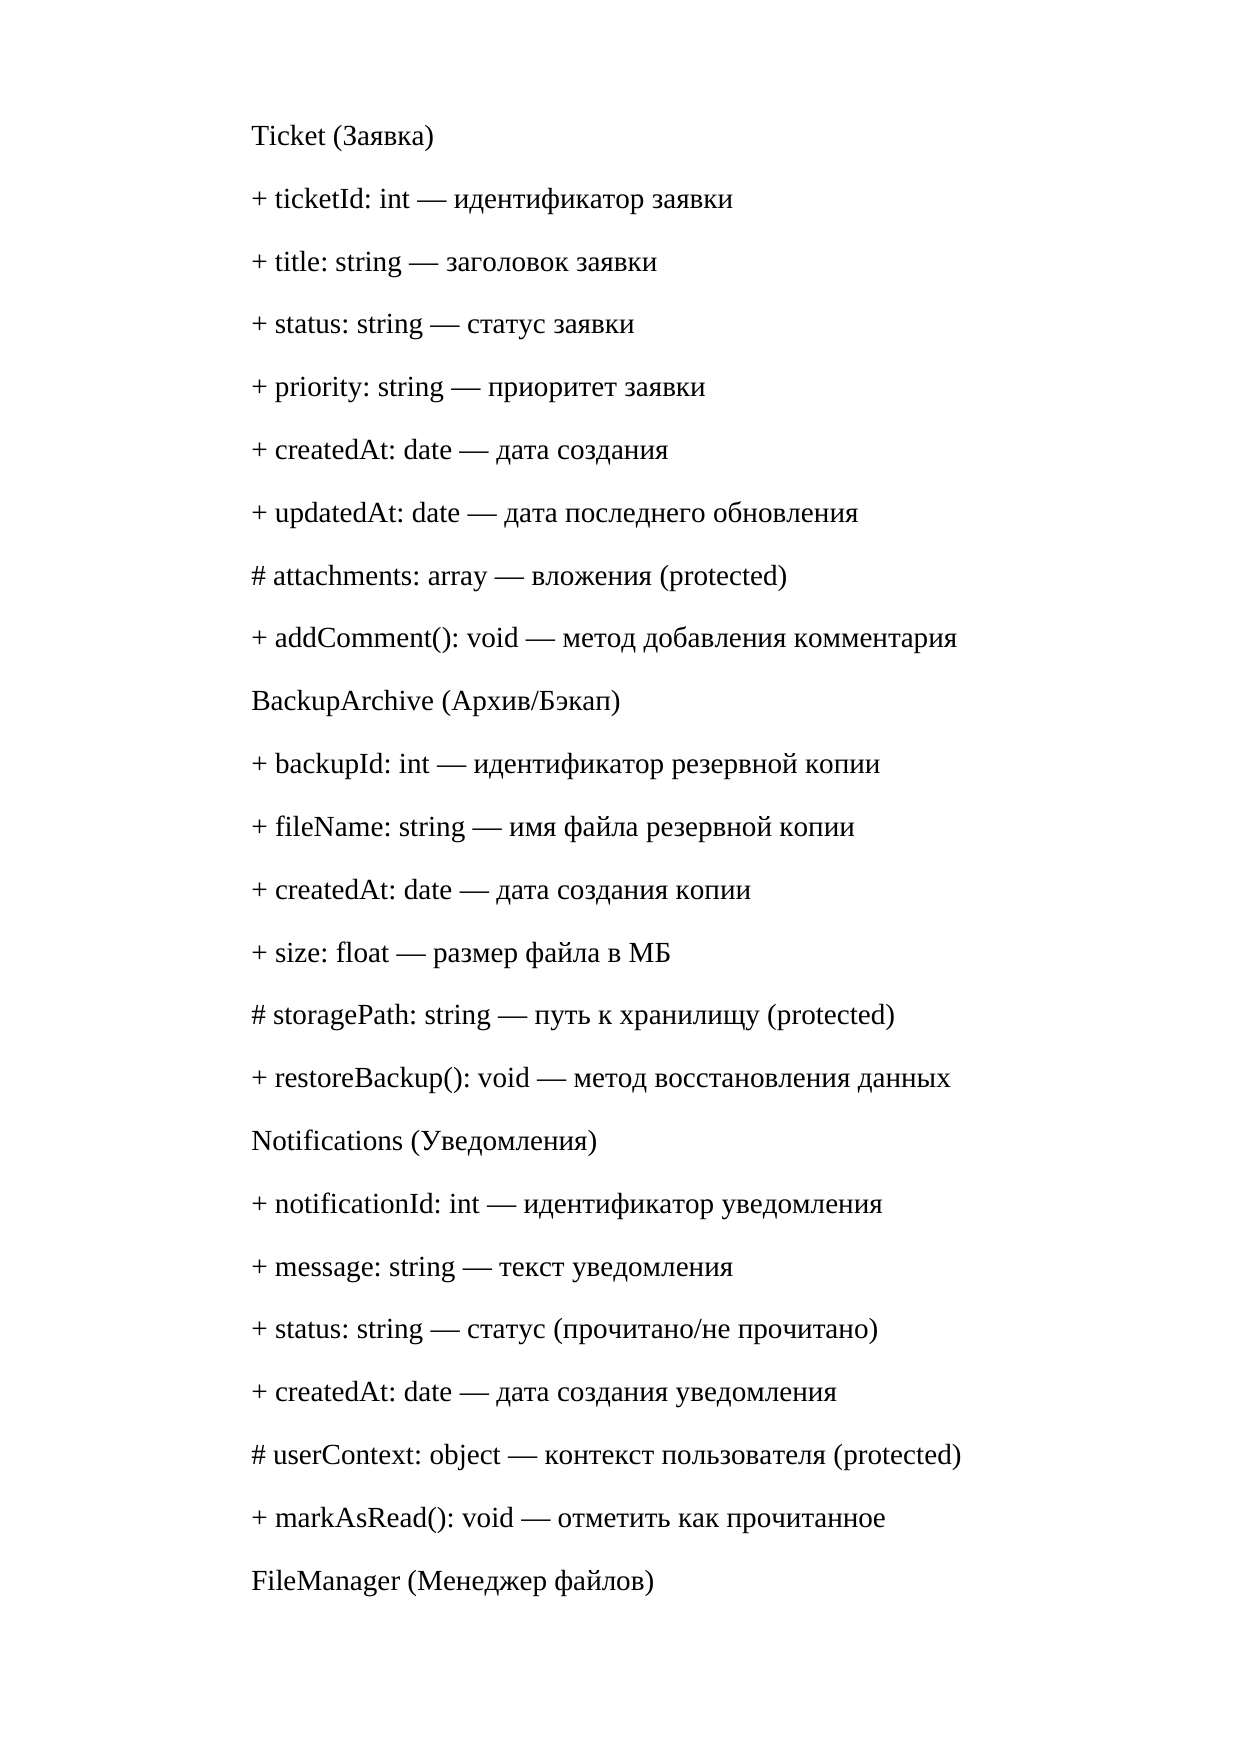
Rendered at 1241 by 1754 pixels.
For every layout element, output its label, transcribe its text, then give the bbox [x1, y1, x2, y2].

text + title: string — заголовок заявки [177, 244, 1152, 277]
text FileManager (Менеджер файлов) [177, 1563, 1152, 1596]
text + status: string — статус заявки [177, 307, 1152, 340]
text BackupArchive (Архив/Бэкап) [177, 683, 1152, 717]
text + addComment(): void — метод добавления комментария [177, 621, 1152, 654]
text + message: string — текст уведомления [177, 1249, 1152, 1282]
text + updatedAt: date — дата последнего обновления [177, 495, 1152, 528]
text + fileName: string — имя файла резервной копии [177, 809, 1152, 843]
text + createdAt: date — дата создания уведомления [177, 1374, 1152, 1408]
text + markAsRead(): void — отметить как прочитанное [177, 1500, 1152, 1533]
text + createdAt: date — дата создания [177, 432, 1152, 466]
text # attachments: array — вложения (protected) [177, 558, 1152, 591]
text + notificationId: int — идентификатор уведомления [177, 1186, 1152, 1219]
text # storagePath: string — путь к хранилищу (protected) [177, 997, 1152, 1031]
text + size: float — размер файла в МБ [177, 935, 1152, 968]
text Ticket (Заявка) [177, 118, 1152, 152]
text + status: string — статус (прочитано/не прочитано) [177, 1312, 1152, 1345]
text + createdAt: date — дата создания копии [177, 872, 1152, 905]
text # userContext: object — контекст пользователя (protected) [177, 1437, 1152, 1471]
text + backupId: int — идентификатор резервной копии [177, 746, 1152, 780]
text Notifications (Уведомления) [177, 1123, 1152, 1157]
text + priority: string — приоритет заявки [177, 369, 1152, 403]
text + ticketId: int — идентификатор заявки [177, 181, 1152, 214]
text + restoreBackup(): void — метод восстановления данных [177, 1060, 1152, 1094]
